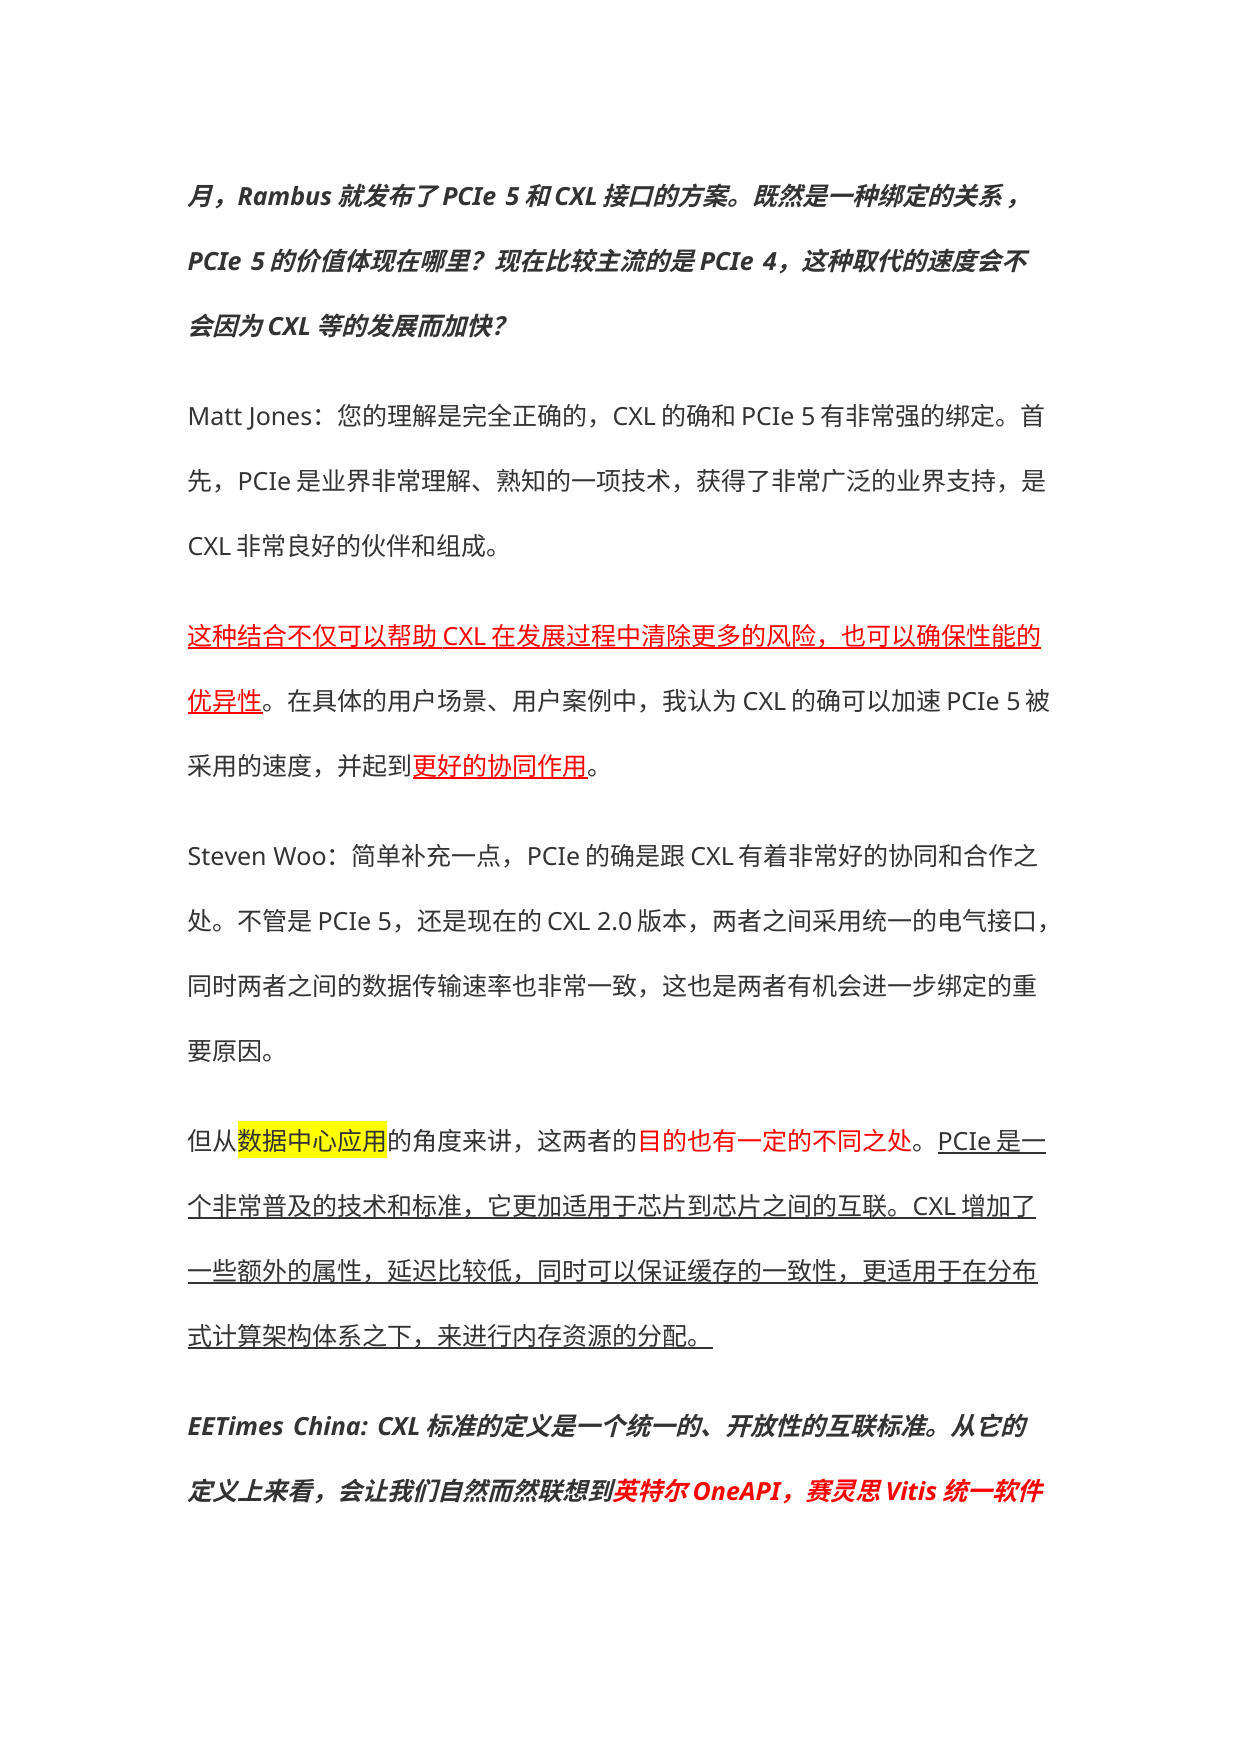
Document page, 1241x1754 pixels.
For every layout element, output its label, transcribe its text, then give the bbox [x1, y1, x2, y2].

text 但从数据中心应用的角度来讲，这两者的目的也有一定的不同之处。PCIe是一个非常普及的技术和标准，它更加适用于芯片到芯片之间的互联。CXL增加了一些额外的属性，延迟比较低，同时可以保证缓存的一致性，更适用于在分布式计算架构体系之下，来进行内存资源的分配。 [187, 1107, 1053, 1367]
text Steven Woo：简单补充一点，PCIe的确是跟CXL有着非常好的协同和合作之处。不管是PCIe 5，还是现在的CXL 2.0版本，两者之间采用统一的电气接口，同时两者之间的数据传输速率也非常一致，这也是两者有机会进一步绑定的重要原因。 [187, 822, 1053, 1082]
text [187, 1392, 1053, 1522]
text Matt Jones：您的理解是完全正确的，CXL的确和PCIe 5有非常强的绑定。首先，PCIe是业界非常理解、熟知的一项技术，获得了非常广泛的业界支持，是CXL非常良好的伙伴和组成。 [187, 382, 1053, 577]
text 这种结合不仅可以帮助CXL在发展过程中清除更多的风险，也可以确保性能的优异性。在具体的用户场景、用户案例中，我认为CXL的确可以加速PCIe 5被采用的速度，并起到更好的协同作用。 [187, 602, 1053, 797]
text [187, 162, 1053, 357]
